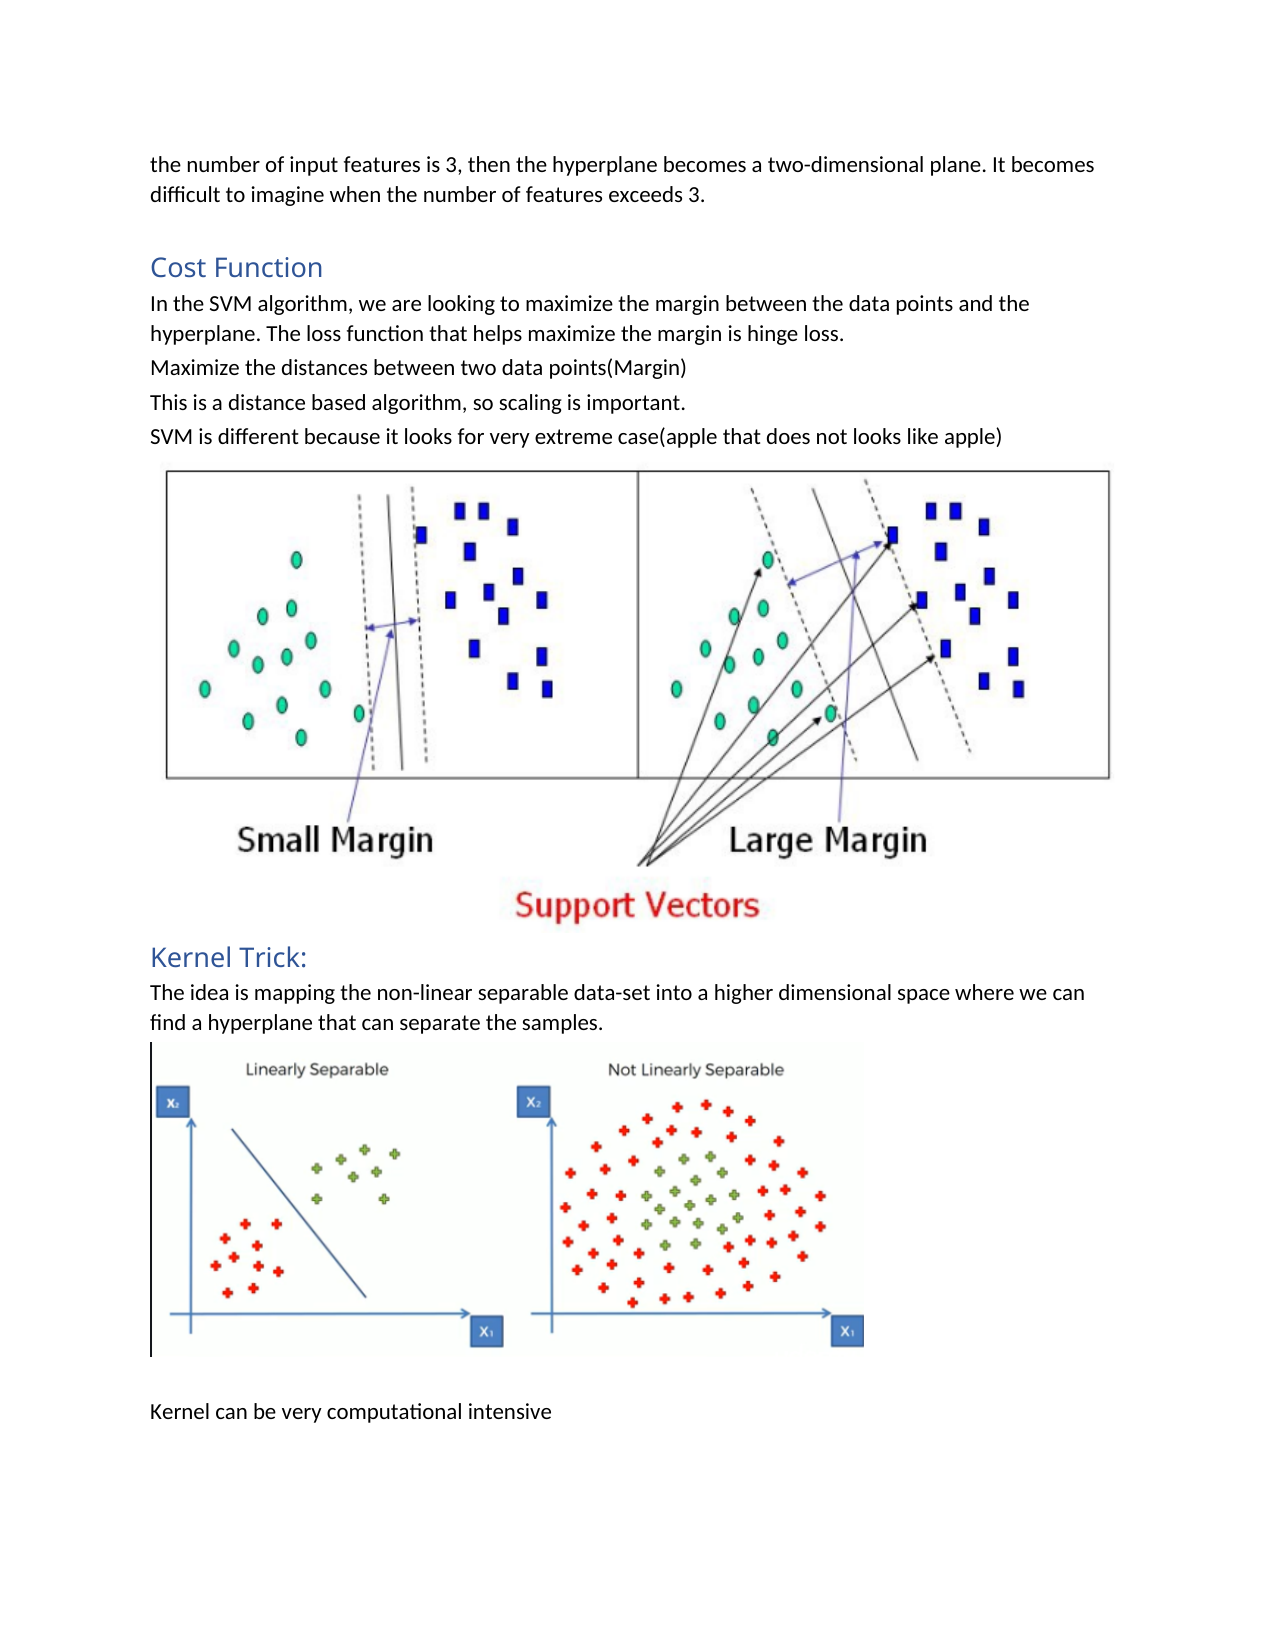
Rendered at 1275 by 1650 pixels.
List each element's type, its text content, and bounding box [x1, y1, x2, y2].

text The idea is mapping the non-linear separable data-set into a higher dimensional space where we can find a hyperplane that can separate the samples. [150, 978, 1125, 1037]
subtitle Cost Function [150, 249, 1125, 286]
text This is a distance based algorithm, so scaling is important. [150, 388, 1125, 416]
text In the SVM algorithm, we are looking to maximize the margin between the data points and the hyperplane. The loss function that helps maximize the margin is hinge loss. [150, 289, 1125, 347]
subtitle Kernel Trick: [150, 938, 1125, 975]
text Kernel can be very computational intensive [150, 1397, 1125, 1425]
text Maximize the distances between two data points(Margin) [150, 353, 1125, 381]
picture [150, 456, 1125, 933]
picture [150, 1042, 864, 1357]
text SVM is different because it looks for very extreme case(apple that does not looks like apple) [150, 422, 1125, 450]
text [150, 150, 1125, 208]
